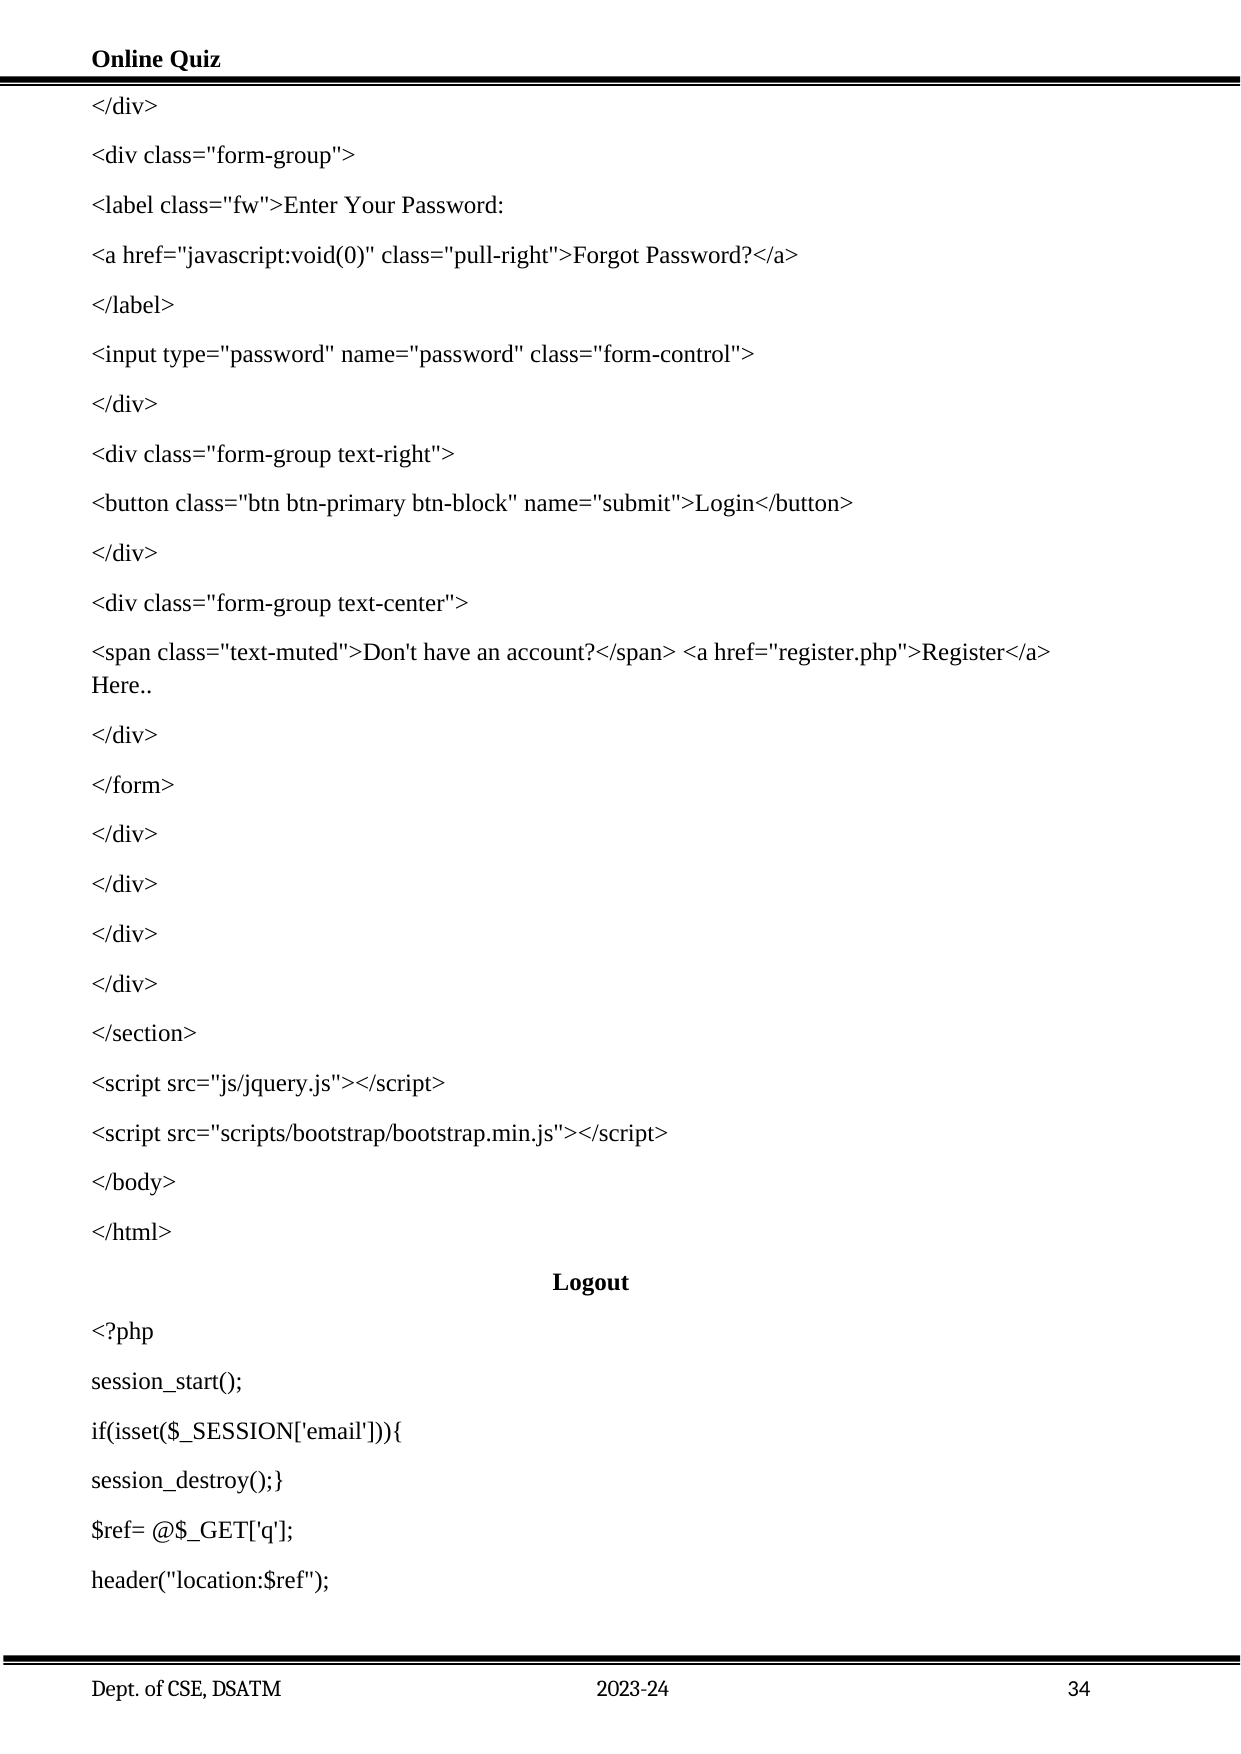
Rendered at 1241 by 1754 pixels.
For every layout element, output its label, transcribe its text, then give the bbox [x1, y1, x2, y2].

text $ref= @$_GET['q']; [91, 1515, 1090, 1544]
text </div> [91, 91, 1090, 120]
text </form> [91, 770, 1090, 799]
text </div> [91, 720, 1090, 749]
text <a href="javascript:void(0)" class="pull-right">Forgot Password?</a> [91, 240, 1090, 269]
text header("location:$ref"); [91, 1565, 1090, 1594]
text </label> [91, 290, 1090, 318]
text </div> [91, 869, 1090, 898]
text <span class="text-muted">Don't have an account?</span> <a href="register.php">Register</a> Here.. [91, 637, 1090, 699]
text Logout [91, 1267, 1090, 1296]
text if(isset($_SESSION['email'])){ [91, 1416, 1090, 1444]
text <button class="btn btn-primary btn-block" name="submit">Login</button> [91, 488, 1090, 517]
text </html> [91, 1217, 1090, 1246]
text </div> [91, 919, 1090, 948]
text <div class="form-group"> [91, 141, 1090, 169]
text <label class="fw">Enter Your Password: [91, 190, 1090, 219]
text </section> [91, 1018, 1090, 1047]
text session_destroy();} [91, 1466, 1090, 1494]
text </div> [91, 538, 1090, 567]
text </div> [91, 389, 1090, 418]
text <div class="form-group text-center"> [91, 588, 1090, 617]
text session_start(); [91, 1366, 1090, 1395]
text <?php [91, 1316, 1090, 1345]
text <div class="form-group text-right"> [91, 439, 1090, 467]
text <script src="js/jquery.js"></script> [91, 1068, 1090, 1097]
text </body> [91, 1167, 1090, 1196]
text </div> [91, 819, 1090, 848]
text <input type="password" name="password" class="form-control"> [91, 339, 1090, 368]
text <script src="scripts/bootstrap/bootstrap.min.js"></script> [91, 1118, 1090, 1146]
text </div> [91, 969, 1090, 997]
